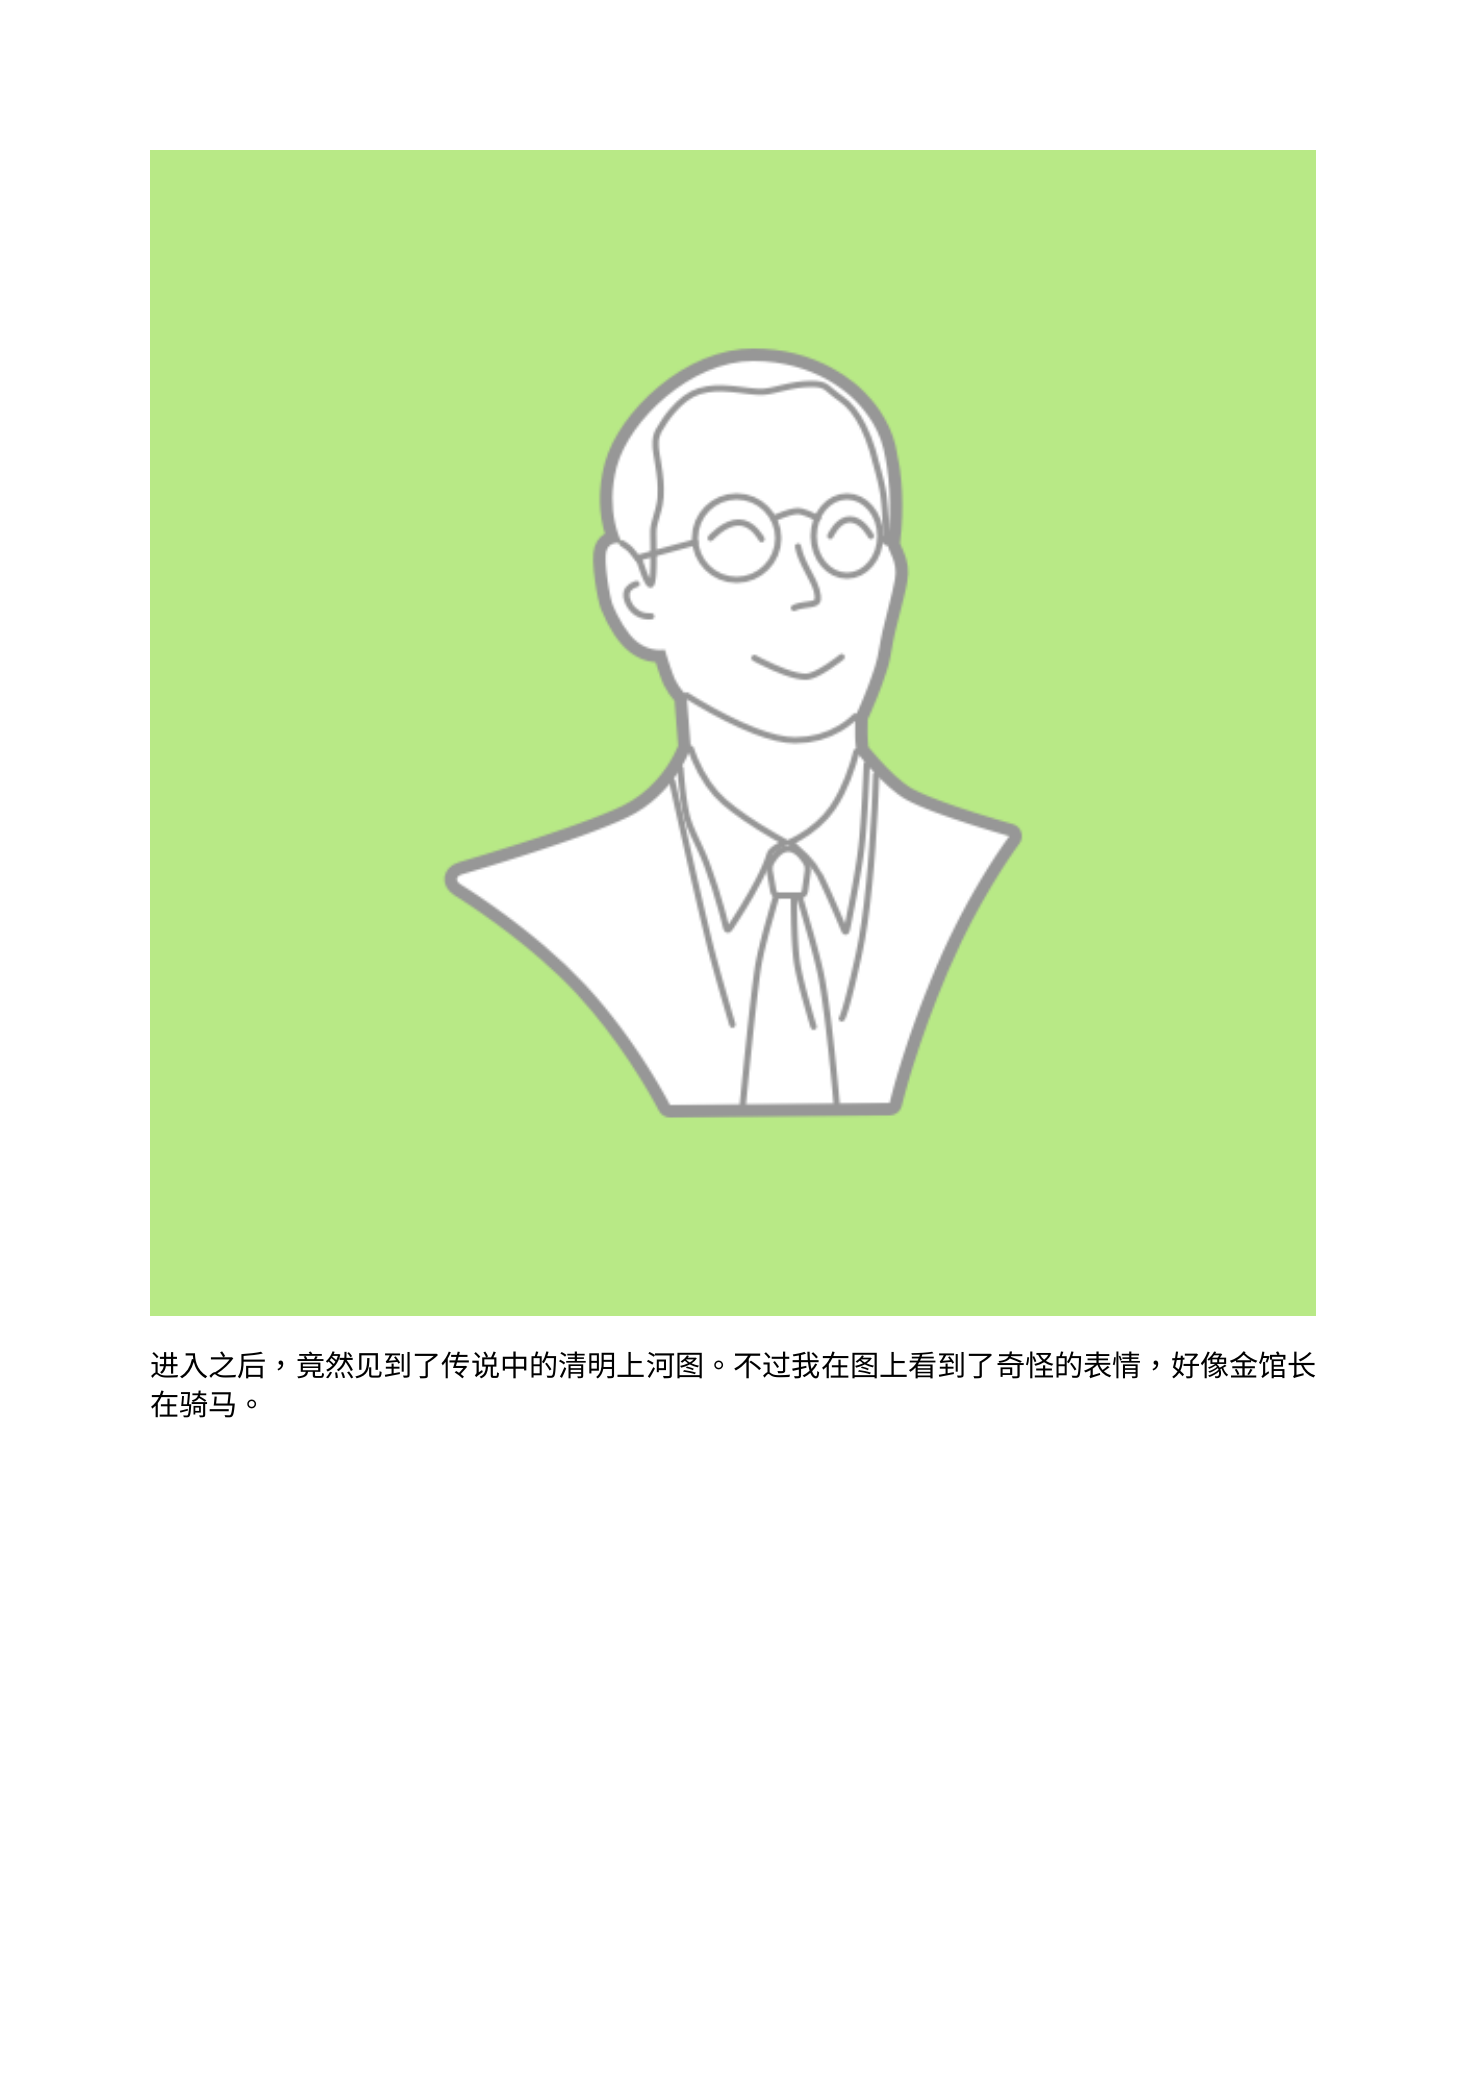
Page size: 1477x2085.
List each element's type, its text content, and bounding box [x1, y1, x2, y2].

picture [150, 150, 1316, 1316]
text 进入之后，竟然见到了传说中的清明上河图。不过我在图上看到了奇怪的表情，好像金馆长在骑马。 [150, 1342, 1326, 1424]
